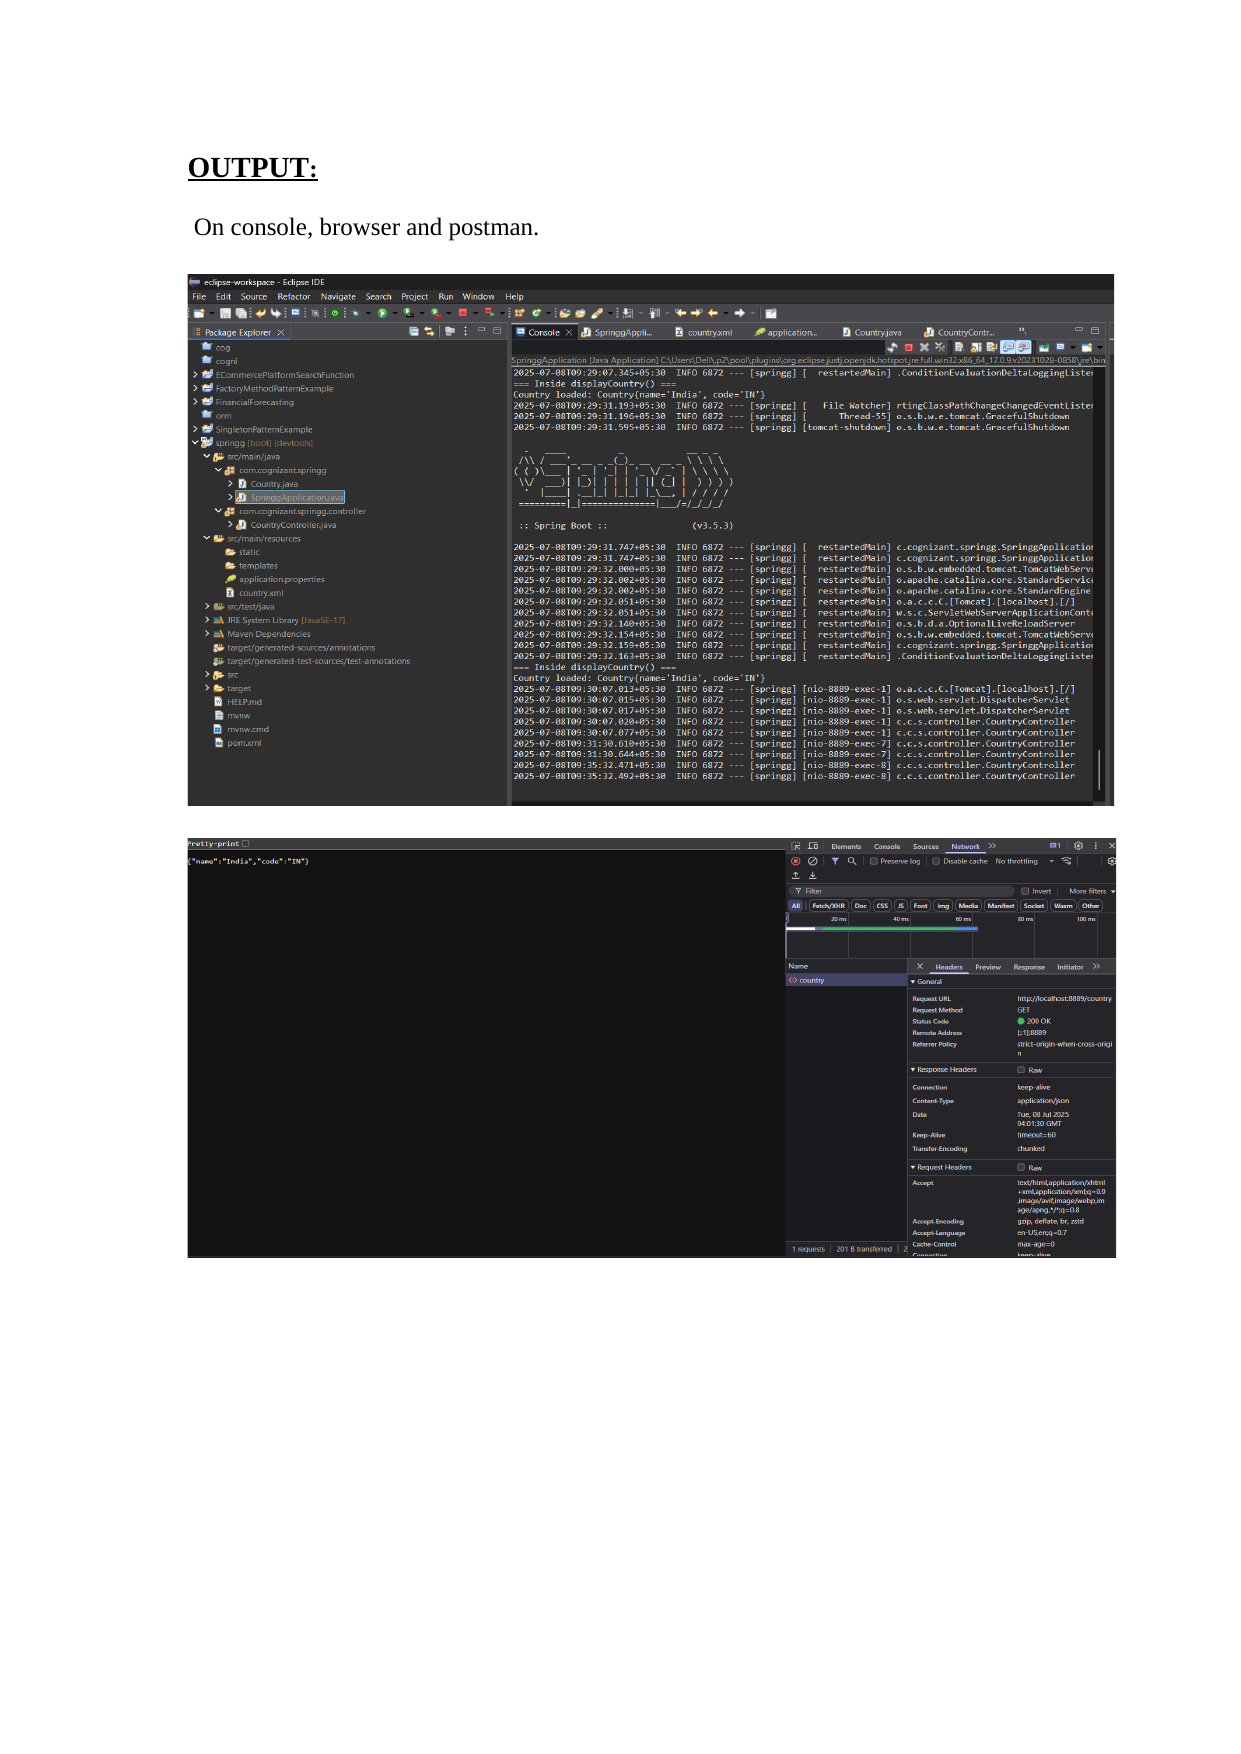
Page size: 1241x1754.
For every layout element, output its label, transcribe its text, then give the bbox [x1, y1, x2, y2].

text OUTPUT: [187, 150, 1053, 183]
picture [187, 838, 1117, 1258]
picture [187, 274, 1115, 806]
text On console, browser and postman. [187, 212, 1053, 241]
